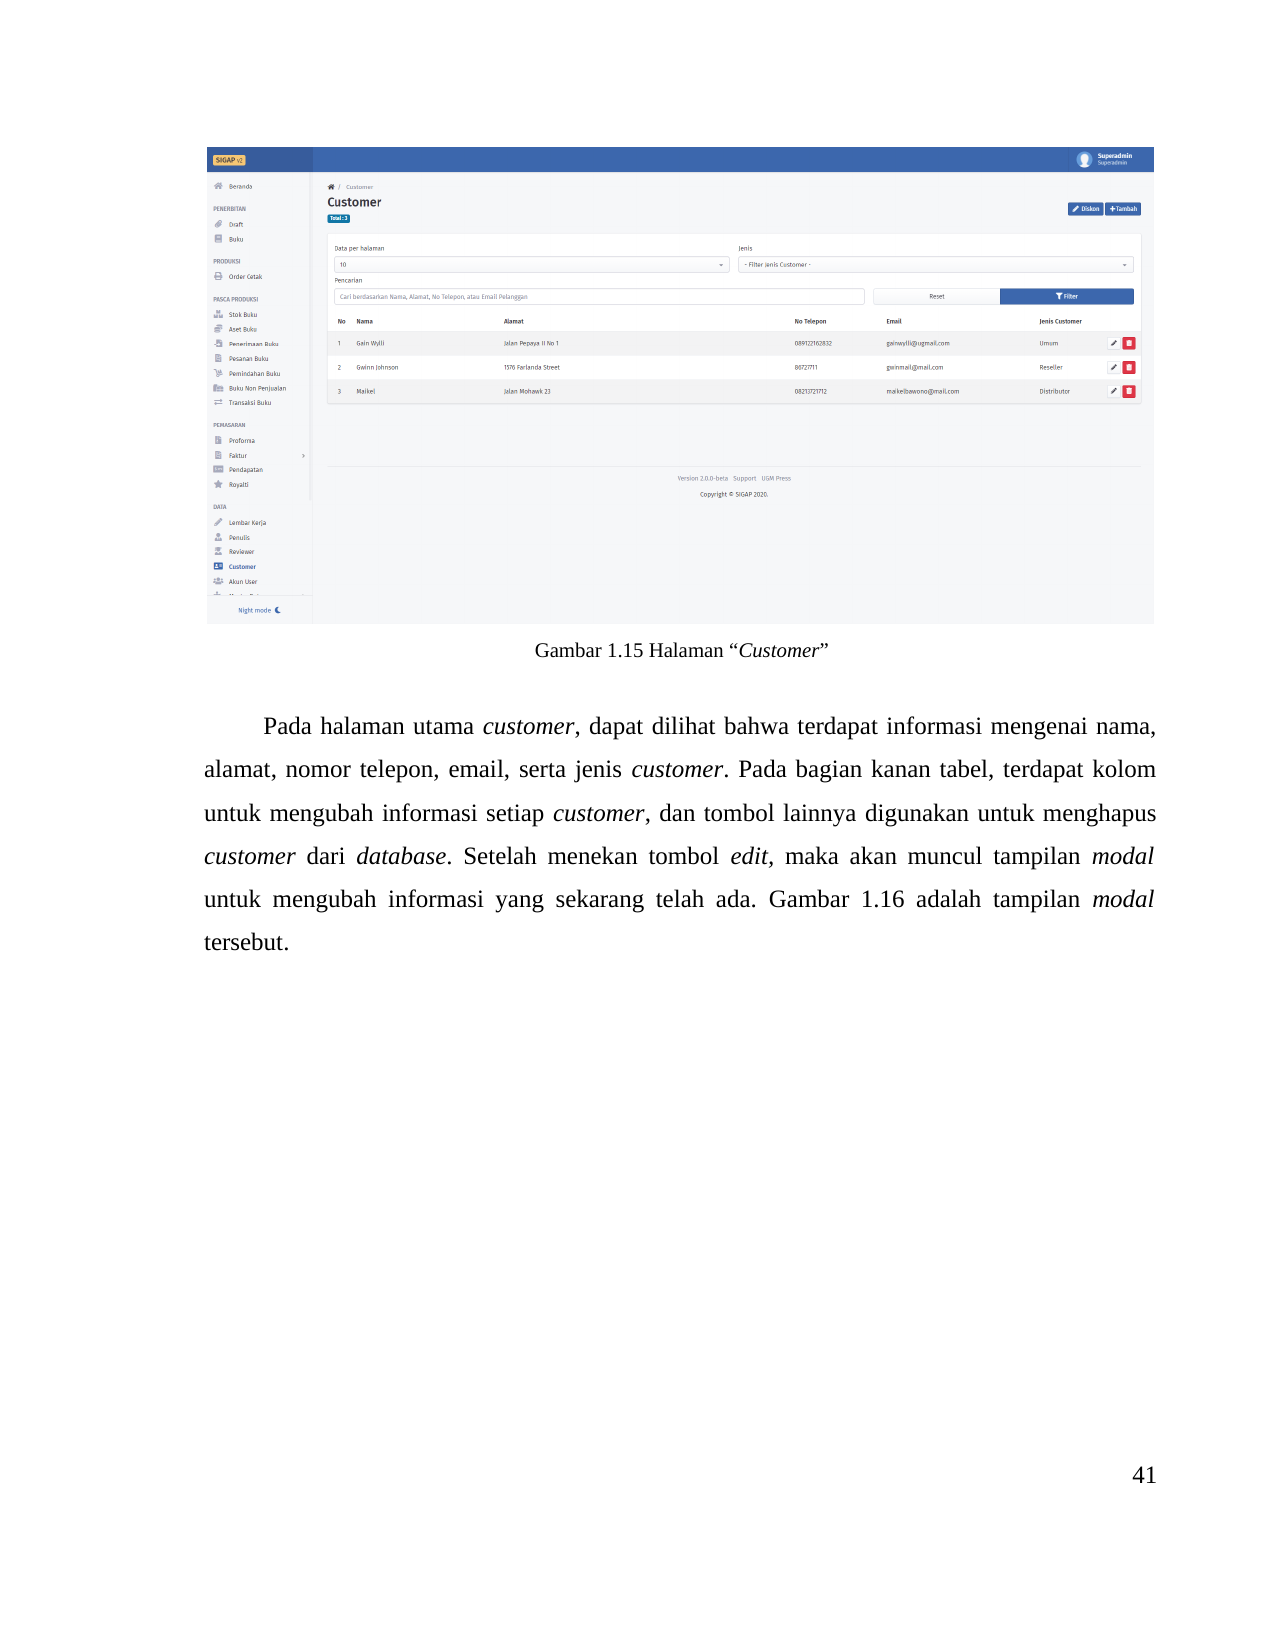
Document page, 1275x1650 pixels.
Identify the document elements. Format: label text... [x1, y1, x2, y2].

text Pada halaman utama customer, dapat dilihat bahwa terdapat informasi mengenai nama, alamat, nomor telepon, email, serta jenis customer. Pada bagian kanan tabel, terdapat kolom untuk mengubah informasi setiap customer, dan tombol lainnya digunakan untuk menghapus customer dari database. Setelah menekan tombol edit, maka akan muncul tampilan modal untuk mengubah informasi yang sekarang telah ada. Gambar 1.16 adalah tampilan modal tersebut. [204, 711, 1157, 956]
picture [207, 147, 1154, 624]
